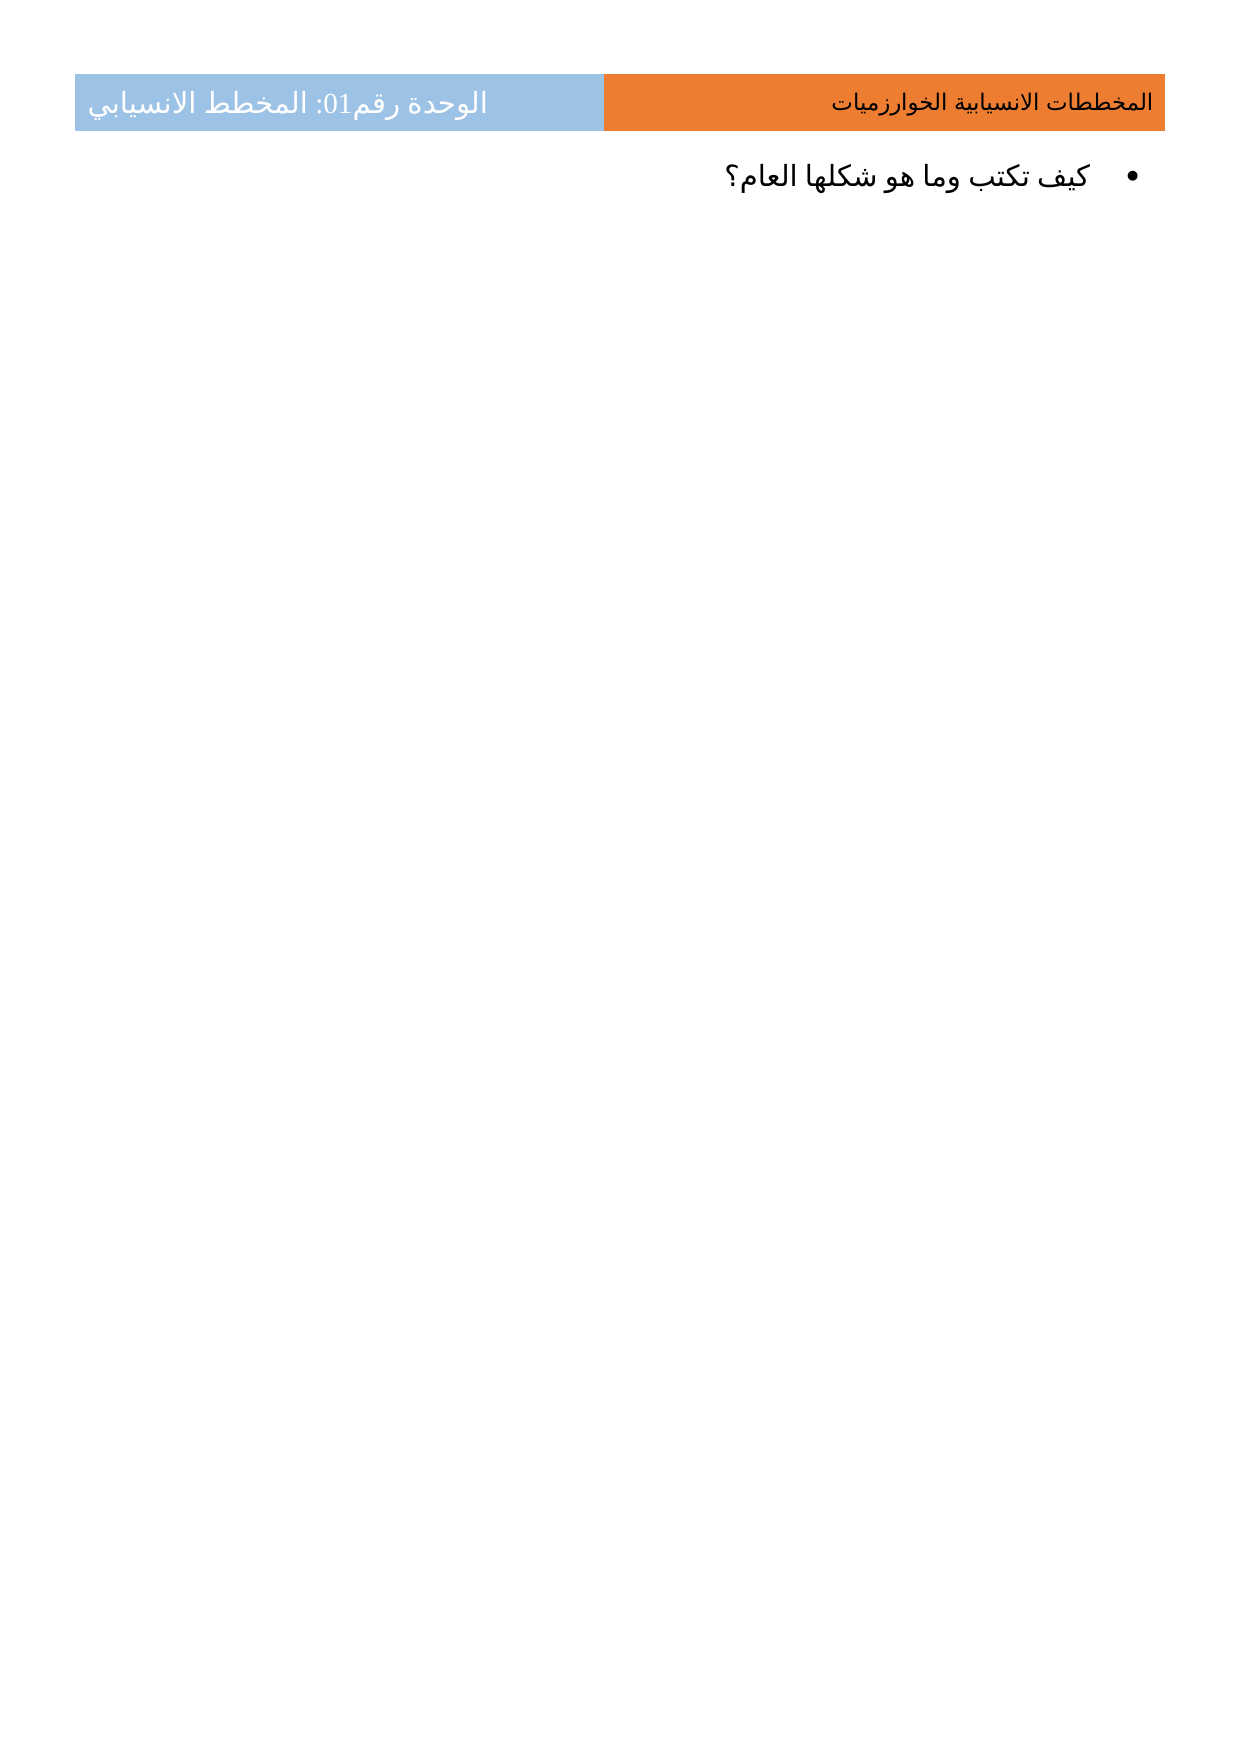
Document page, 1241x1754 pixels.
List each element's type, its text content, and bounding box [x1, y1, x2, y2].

list كيف تكتب وما هو شكلها العام؟ [75, 159, 1128, 193]
